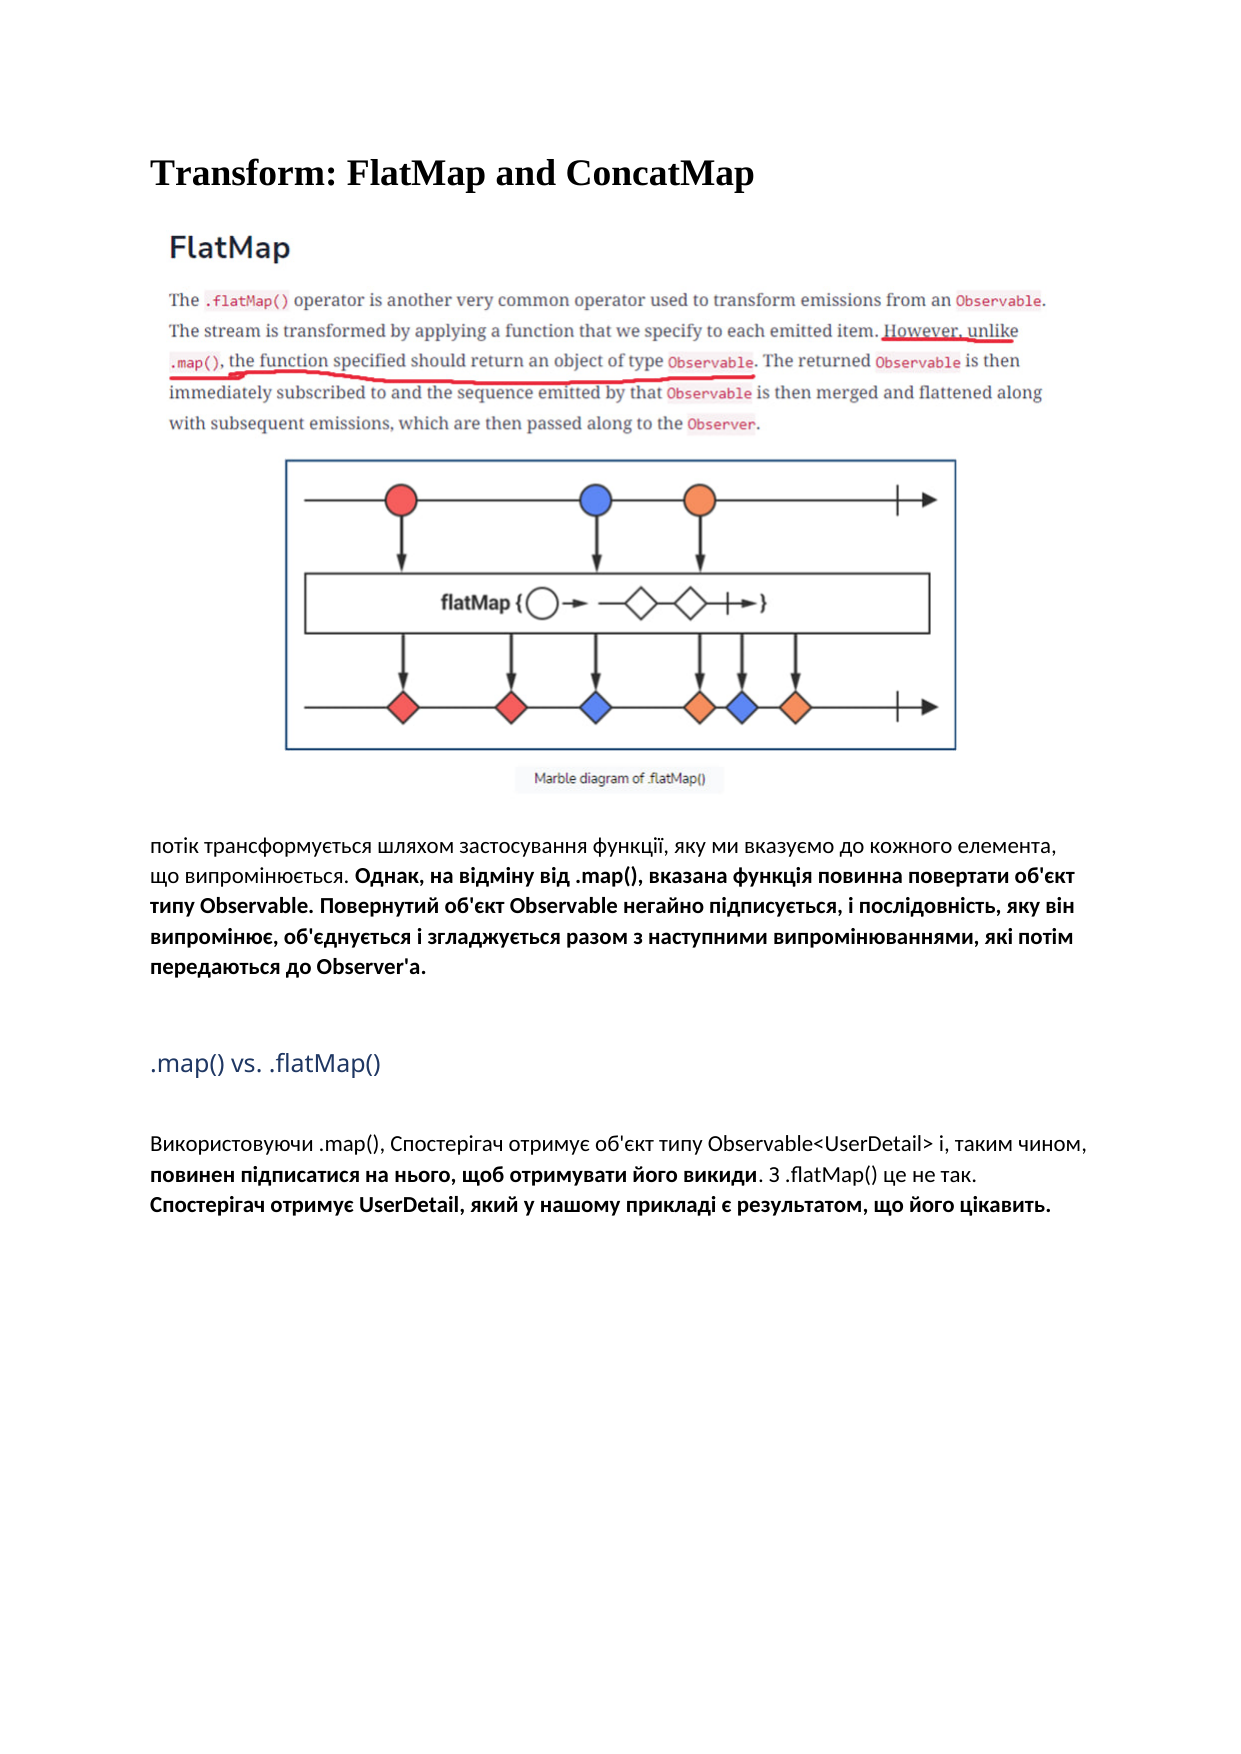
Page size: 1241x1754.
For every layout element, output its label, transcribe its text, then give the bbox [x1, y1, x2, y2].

subtitle .map() vs. .flatMap() [150, 1046, 1090, 1080]
text Використовуючи .map(), Спостерігач отримує об'єкт типу Observable<UserDetail> і, таким чином, повинен підписатися на нього, щоб отримувати його викиди. З .flatMap() це не так. Спостерігач отримує UserDetail, який у нашому прикладі є результатом, що його цікавить. [150, 1129, 1090, 1218]
text потік трансформується шляхом застосування функції, яку ми вказуємо до кожного елемента, що випромінюється. Однак, на відміну від .map(), вказана функція повинна повертати об'єкт типу Observable. Повернутий об'єкт Observable негайно підписується, і послідовність, яку він випромінює, об'єднується і згладжується разом з наступними випромінюваннями, які потім передаються до Observer'а. [150, 831, 1090, 980]
subtitle Transform: FlatMap and ConcatMap [150, 150, 1090, 193]
picture [150, 222, 1090, 813]
